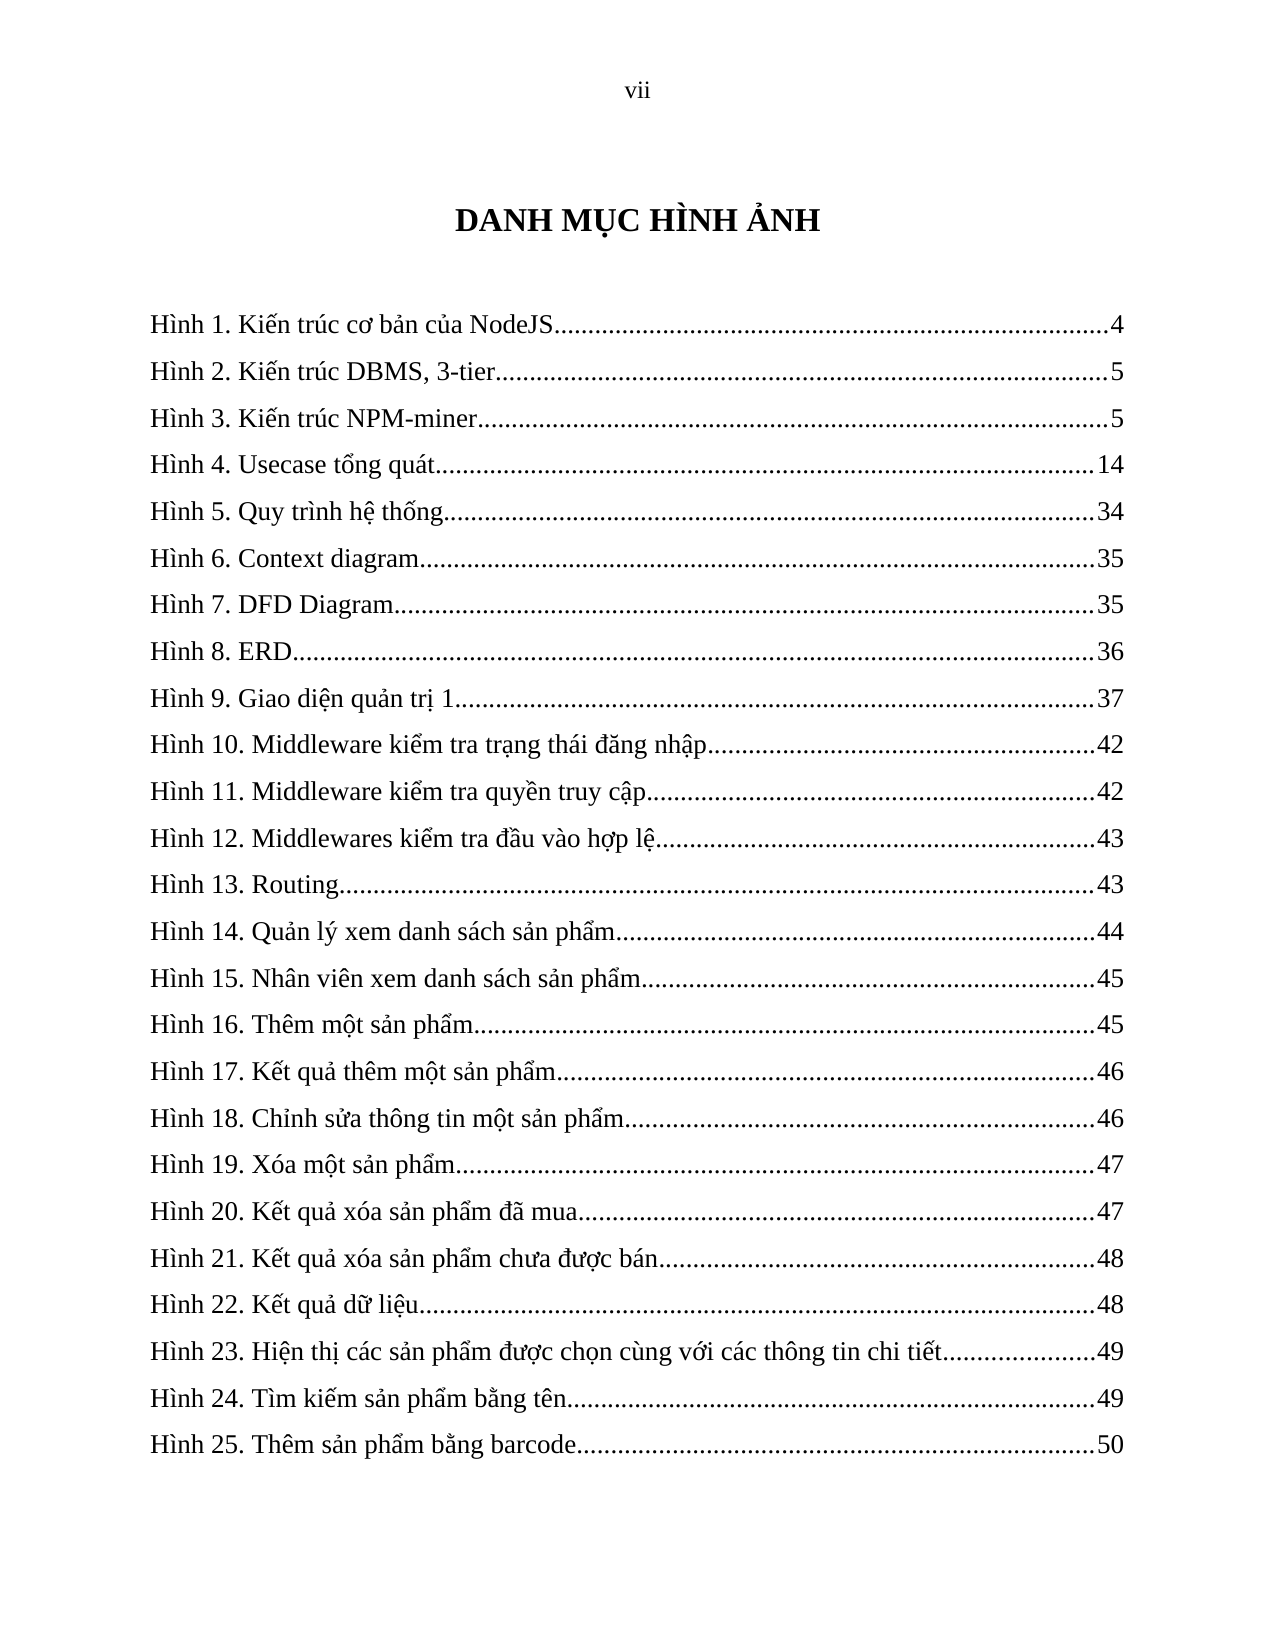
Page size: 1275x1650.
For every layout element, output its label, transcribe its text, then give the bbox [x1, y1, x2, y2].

text Hình 15. Nhân viên xem danh sách sản phẩm 45 [150, 962, 1125, 993]
text Hình 17. Kết quả thêm một sản phẩm 46 [150, 1055, 1125, 1086]
text Hình 20. Kết quả xóa sản phẩm đã mua 47 [150, 1195, 1125, 1226]
text Hình 1. Kiến trúc cơ bản của NodeJS 4 [150, 308, 1125, 339]
text DANH MỤC HÌNH ẢNH [150, 200, 1125, 238]
text Hình 4. Usecase tổng quát 14 [150, 448, 1125, 479]
text Hình 3. Kiến trúc NPM-miner 5 [150, 402, 1125, 433]
text Hình 25. Thêm sản phẩm bằng barcode 50 [150, 1428, 1125, 1459]
text Hình 5. Quy trình hệ thống 34 [150, 495, 1125, 526]
text Hình 22. Kết quả dữ liệu 48 [150, 1288, 1125, 1319]
text Hình 12. Middlewares kiểm tra đầu vào hợp lệ 43 [150, 822, 1125, 853]
text Hình 8. ERD 36 [150, 635, 1125, 666]
text Hình 6. Context diagram 35 [150, 542, 1125, 573]
text Hình 18. Chỉnh sửa thông tin một sản phẩm 46 [150, 1102, 1125, 1133]
text Hình 10. Middleware kiểm tra trạng thái đăng nhập 42 [150, 728, 1125, 759]
text Hình 19. Xóa một sản phẩm 47 [150, 1148, 1125, 1179]
text Hình 11. Middleware kiểm tra quyền truy cập 42 [150, 775, 1125, 806]
text Hình 14. Quản lý xem danh sách sản phẩm 44 [150, 915, 1125, 946]
text Hình 21. Kết quả xóa sản phẩm chưa được bán 48 [150, 1242, 1125, 1273]
text Hình 16. Thêm một sản phẩm 45 [150, 1008, 1125, 1039]
text Hình 2. Kiến trúc DBMS, 3-tier 5 [150, 355, 1125, 386]
text Hình 24. Tìm kiếm sản phẩm bằng tên 49 [150, 1382, 1125, 1413]
text Hình 7. DFD Diagram 35 [150, 588, 1125, 619]
text Hình 23. Hiện thị các sản phẩm được chọn cùng với các thông tin chi tiết 49 [150, 1335, 1125, 1366]
text Hình 13. Routing 43 [150, 868, 1125, 899]
text Hình 9. Giao diện quản trị 1 37 [150, 682, 1125, 713]
